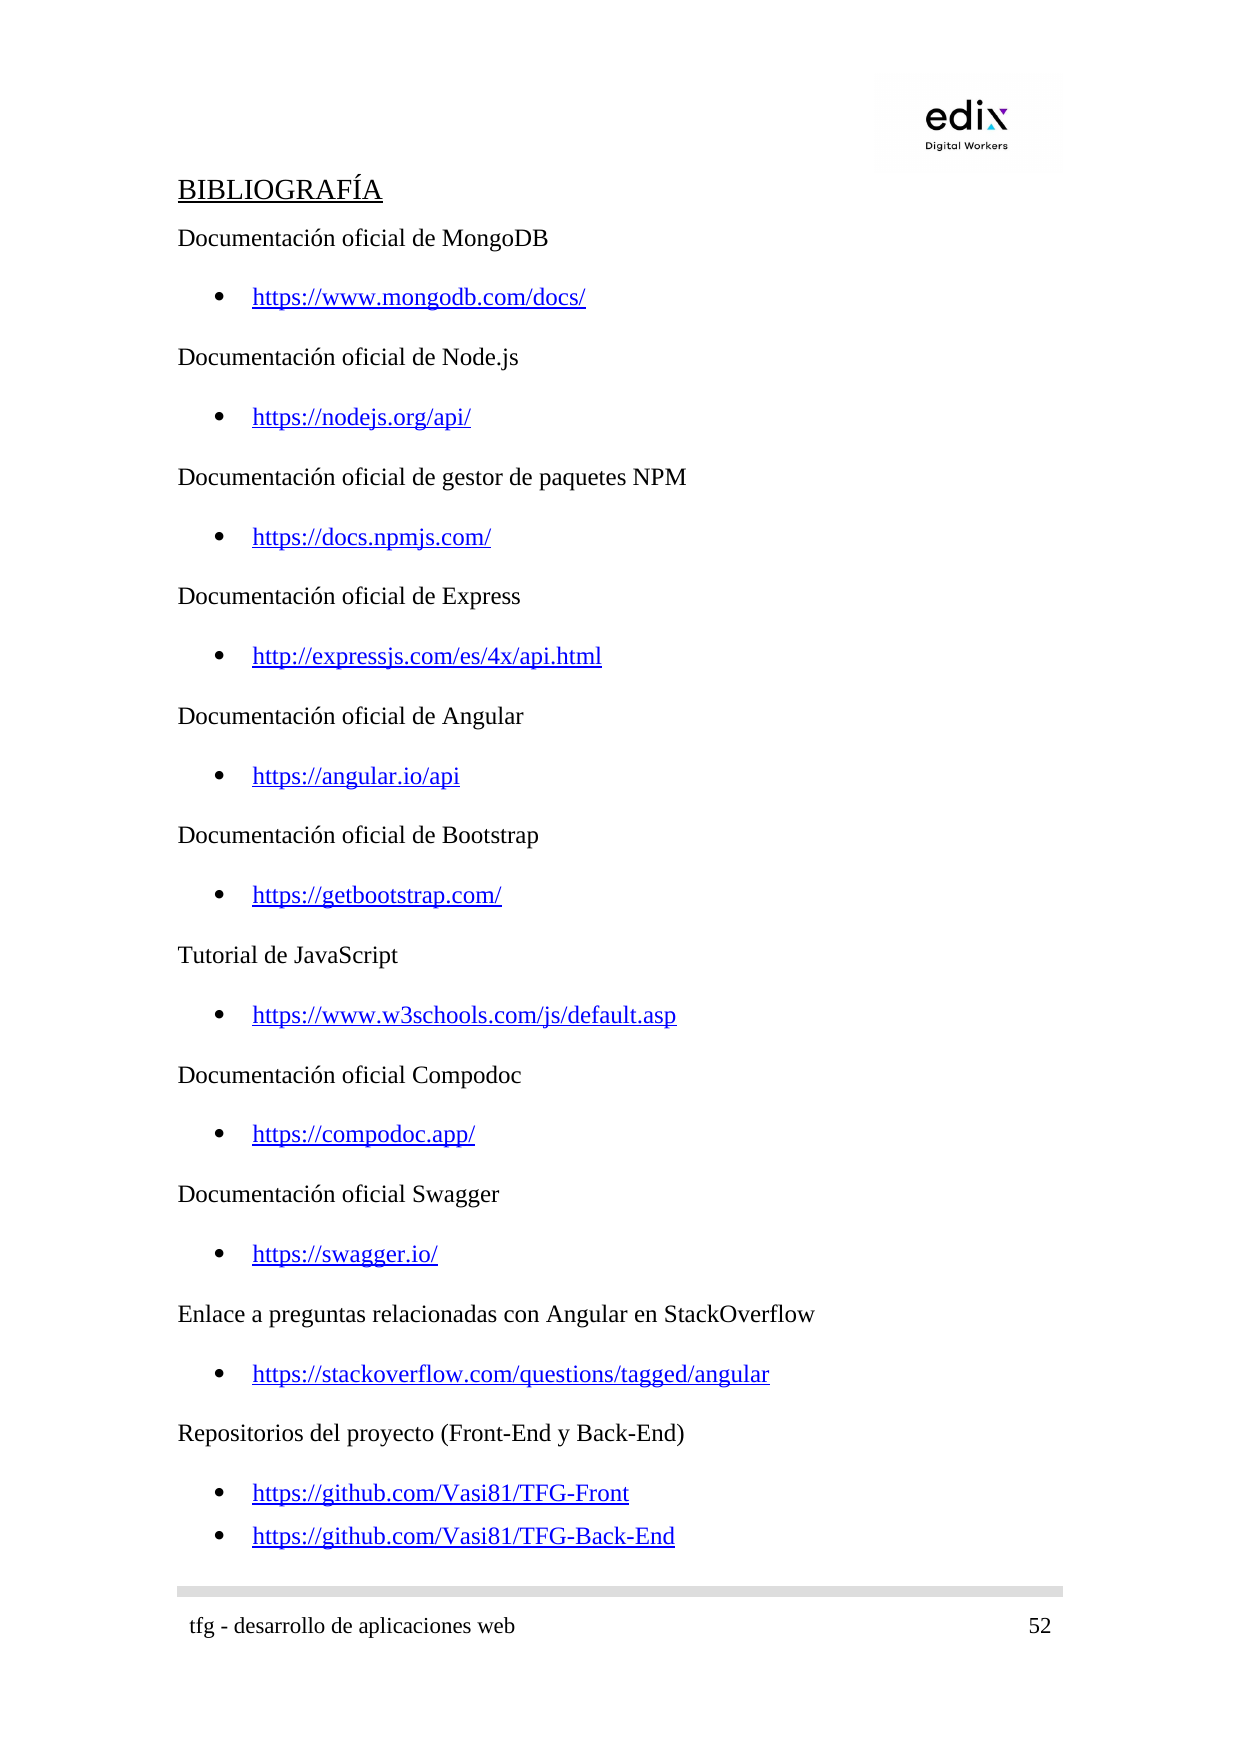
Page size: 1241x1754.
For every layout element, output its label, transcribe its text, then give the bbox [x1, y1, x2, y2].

list https://compodoc.app/ [215, 1119, 1063, 1148]
list https://github.com/Vasi81/TFG-Front [215, 1478, 1063, 1507]
list https://docs.npmjs.com/ [215, 522, 1063, 550]
list https://angular.io/api [215, 761, 1063, 789]
list https://stackoverflow.com/questions/tagged/angular [215, 1359, 1063, 1387]
list https://swagger.io/ [215, 1239, 1063, 1268]
list https://github.com/Vasi81/TFG-Back-End [215, 1521, 1063, 1550]
text Documentación oficial de Express [177, 581, 1063, 610]
text Documentación oficial Swagger [177, 1179, 1063, 1208]
list https://www.mongodb.com/docs/ [215, 282, 1063, 311]
text Documentación oficial de Bootstrap [177, 821, 1063, 849]
text Documentación oficial de MongoDB [177, 223, 1063, 251]
list http://expressjs.com/es/4x/api.html [215, 641, 1063, 670]
text Documentación oficial de gestor de paquetes NPM [177, 462, 1063, 491]
text Enlace a preguntas relacionadas con Angular en StackOverflow [177, 1299, 1063, 1328]
list https://getbootstrap.com/ [215, 880, 1063, 909]
text Repositorios del proyecto (Front-End y Back-End) [177, 1418, 1063, 1447]
list https://nodejs.org/api/ [215, 402, 1063, 431]
text Tutorial de JavaScript [177, 940, 1063, 969]
picture [874, 73, 1064, 173]
text Documentación oficial Compodoc [177, 1060, 1063, 1088]
text Documentación oficial de Node.js [177, 342, 1063, 371]
text Documentación oficial de Angular [177, 701, 1063, 730]
subtitle BIBLIOGRAFÍA [177, 172, 1063, 206]
list https://www.w3schools.com/js/default.asp [215, 1000, 1063, 1029]
